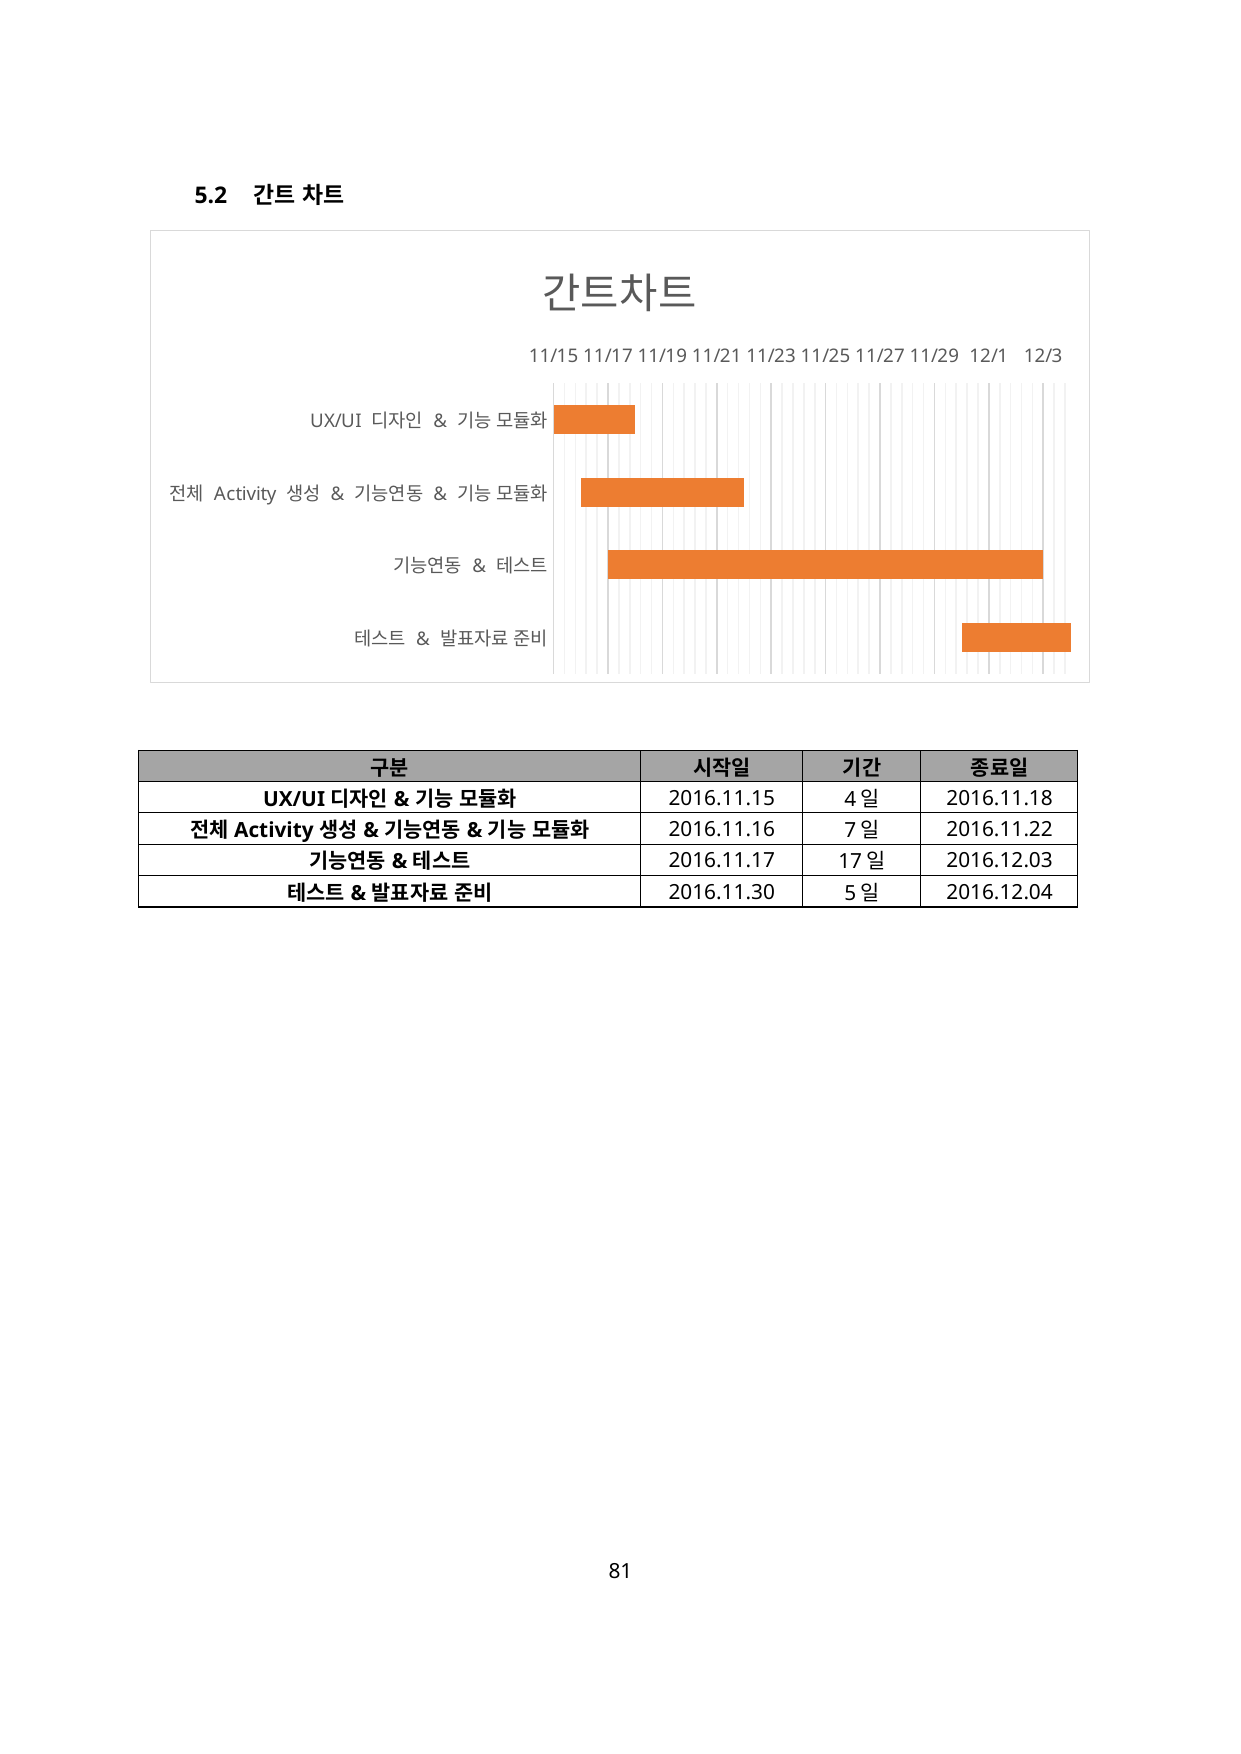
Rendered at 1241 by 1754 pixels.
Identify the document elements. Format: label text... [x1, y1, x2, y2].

table_cell 5일 [803, 876, 920, 906]
table_cell 2016.11.30 [641, 876, 802, 906]
table_header 시작일 [641, 751, 802, 781]
table_header 구분 [139, 751, 640, 781]
table_cell 테스트 & 발표자료 준비 [139, 876, 640, 906]
table_cell 전체 Activity 생성 & 기능연동 & 기능 모듈화 [139, 813, 640, 844]
table_cell 2016.12.04 [921, 876, 1077, 906]
table_cell 17일 [803, 845, 920, 875]
table_cell 2016.11.17 [641, 845, 802, 875]
table_cell 기능연동 & 테스트 [139, 845, 640, 875]
table_cell 4일 [803, 782, 920, 812]
table_cell 2016.11.22 [921, 813, 1077, 844]
table_cell 2016.11.16 [641, 813, 802, 844]
table_cell 7일 [803, 813, 920, 844]
list 간트 차트 [194, 177, 1090, 211]
table_cell 2016.12.03 [921, 845, 1077, 875]
table_cell 2016.11.18 [921, 782, 1077, 812]
table_cell 2016.11.15 [641, 782, 802, 812]
table_header 기간 [803, 751, 920, 781]
table_cell UX/UI 디자인 & 기능 모듈화 [139, 782, 640, 812]
table_header 종료일 [921, 751, 1077, 781]
